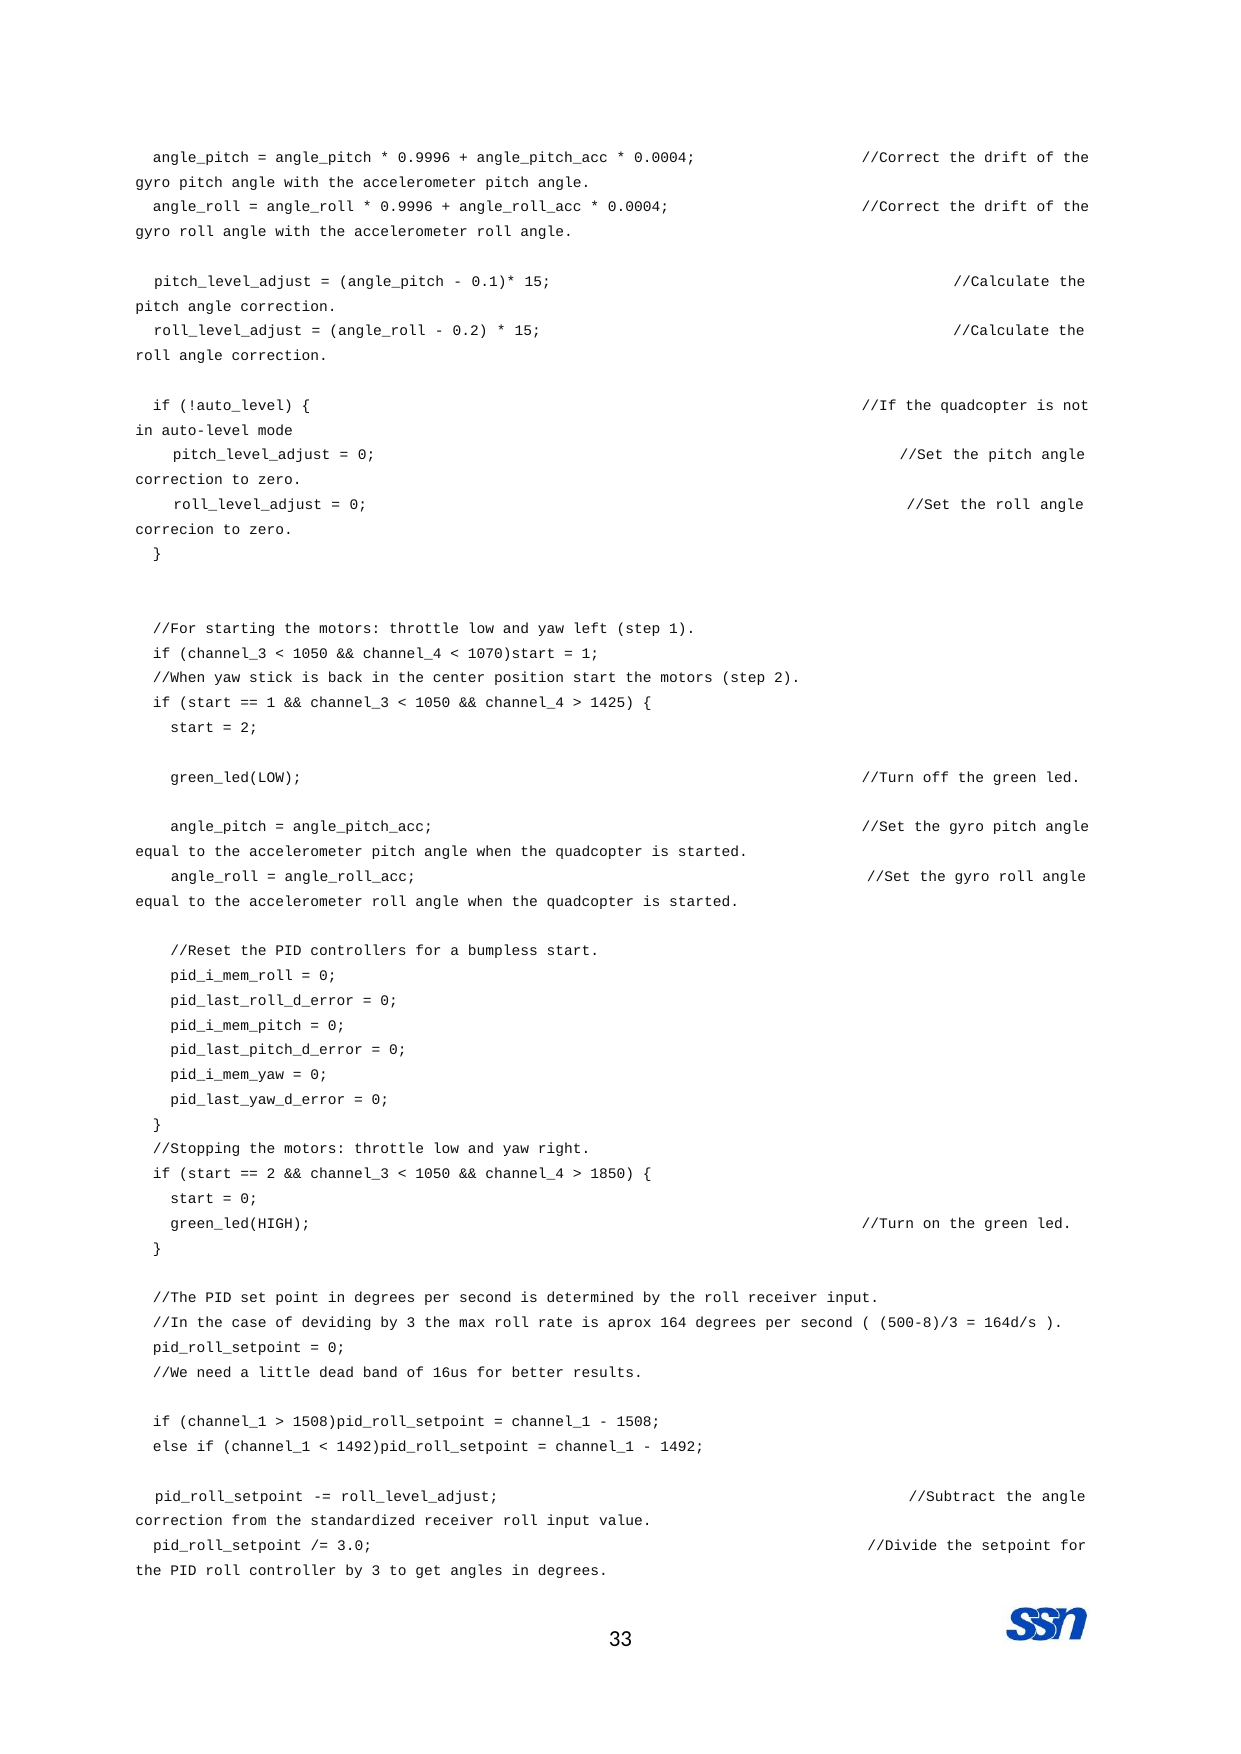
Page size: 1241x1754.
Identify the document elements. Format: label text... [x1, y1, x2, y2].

text //The PID set point in degrees per second is determined by the roll receiver input. [135, 1290, 1090, 1307]
text //Stopping the motors: throttle low and yaw right. [135, 1142, 1090, 1158]
text roll_level_adjust = 0; //Set the roll angle correcion to zero. [135, 497, 1090, 538]
text angle_roll = angle_roll * 0.9996 + angle_roll_acc * 0.0004; //Correct the drift of the gyro roll angle with the accelerometer roll angle. [135, 199, 1090, 241]
text } [135, 547, 1090, 563]
text green_led(HIGH); //Turn on the green led. [135, 1216, 1090, 1233]
text pitch_level_adjust = 0; //Set the pitch angle correction to zero. [135, 447, 1090, 489]
text if (channel_1 > 1508)pid_roll_setpoint = channel_1 - 1508; [135, 1414, 1090, 1431]
text if (start == 2 && channel_3 < 1050 && channel_4 > 1850) { [135, 1166, 1090, 1183]
text pid_i_mem_roll = 0; [135, 968, 1090, 985]
text else if (channel_1 < 1492)pid_roll_setpoint = channel_1 - 1492; [135, 1439, 1090, 1456]
text angle_roll = angle_roll_acc; //Set the gyro roll angle equal to the accelerometer roll angle when the quadcopter is started. [135, 869, 1090, 910]
text if (channel_3 < 1050 && channel_4 < 1070)start = 1; [135, 646, 1090, 662]
text //When yaw stick is back in the center position start the motors (step 2). [135, 671, 1090, 687]
text pid_roll_setpoint -= roll_level_adjust; //Subtract the angle correction from the standardized receiver roll input value. [135, 1489, 1090, 1530]
text start = 0; [135, 1191, 1090, 1208]
text //For starting the motors: throttle low and yaw left (step 1). [135, 621, 1090, 638]
text pid_roll_setpoint = 0; [135, 1340, 1090, 1357]
text roll_level_adjust = (angle_roll - 0.2) * 15; //Calculate the roll angle correction. [135, 323, 1090, 365]
text pid_last_pitch_d_error = 0; [135, 1042, 1090, 1059]
text //Reset the PID controllers for a bumpless start. [135, 943, 1090, 960]
text angle_pitch = angle_pitch * 0.9996 + angle_pitch_acc * 0.0004; //Correct the drift of the gyro pitch angle with the accelerometer pitch angle. [135, 150, 1090, 191]
text pid_roll_setpoint /= 3.0; //Divide the setpoint for the PID roll controller by 3 to get angles in degrees. [135, 1538, 1090, 1580]
text pid_last_yaw_d_error = 0; [135, 1092, 1090, 1109]
text if (start == 1 && channel_3 < 1050 && channel_4 > 1425) { [135, 695, 1090, 712]
text if (!auto_level) { //If the quadcopter is not in auto-level mode [135, 398, 1090, 439]
text } [135, 1241, 1090, 1257]
text } [135, 1117, 1090, 1133]
text pid_i_mem_pitch = 0; [135, 1018, 1090, 1034]
picture [1000, 1596, 1091, 1647]
text pid_i_mem_yaw = 0; [135, 1067, 1090, 1084]
text start = 2; [135, 720, 1090, 737]
text green_led(LOW); //Turn off the green led. [135, 770, 1090, 786]
text pid_last_roll_d_error = 0; [135, 993, 1090, 1009]
text pitch_level_adjust = (angle_pitch - 0.1)* 15; //Calculate the pitch angle correction. [135, 274, 1090, 315]
text //We need a little dead band of 16us for better results. [135, 1365, 1090, 1381]
text angle_pitch = angle_pitch_acc; //Set the gyro pitch angle equal to the accelerometer pitch angle when the quadcopter is started. [135, 819, 1090, 861]
text //In the case of deviding by 3 the max roll rate is aprox 164 degrees per second ( (500-8)/3 = 164d/s ). [135, 1315, 1090, 1332]
